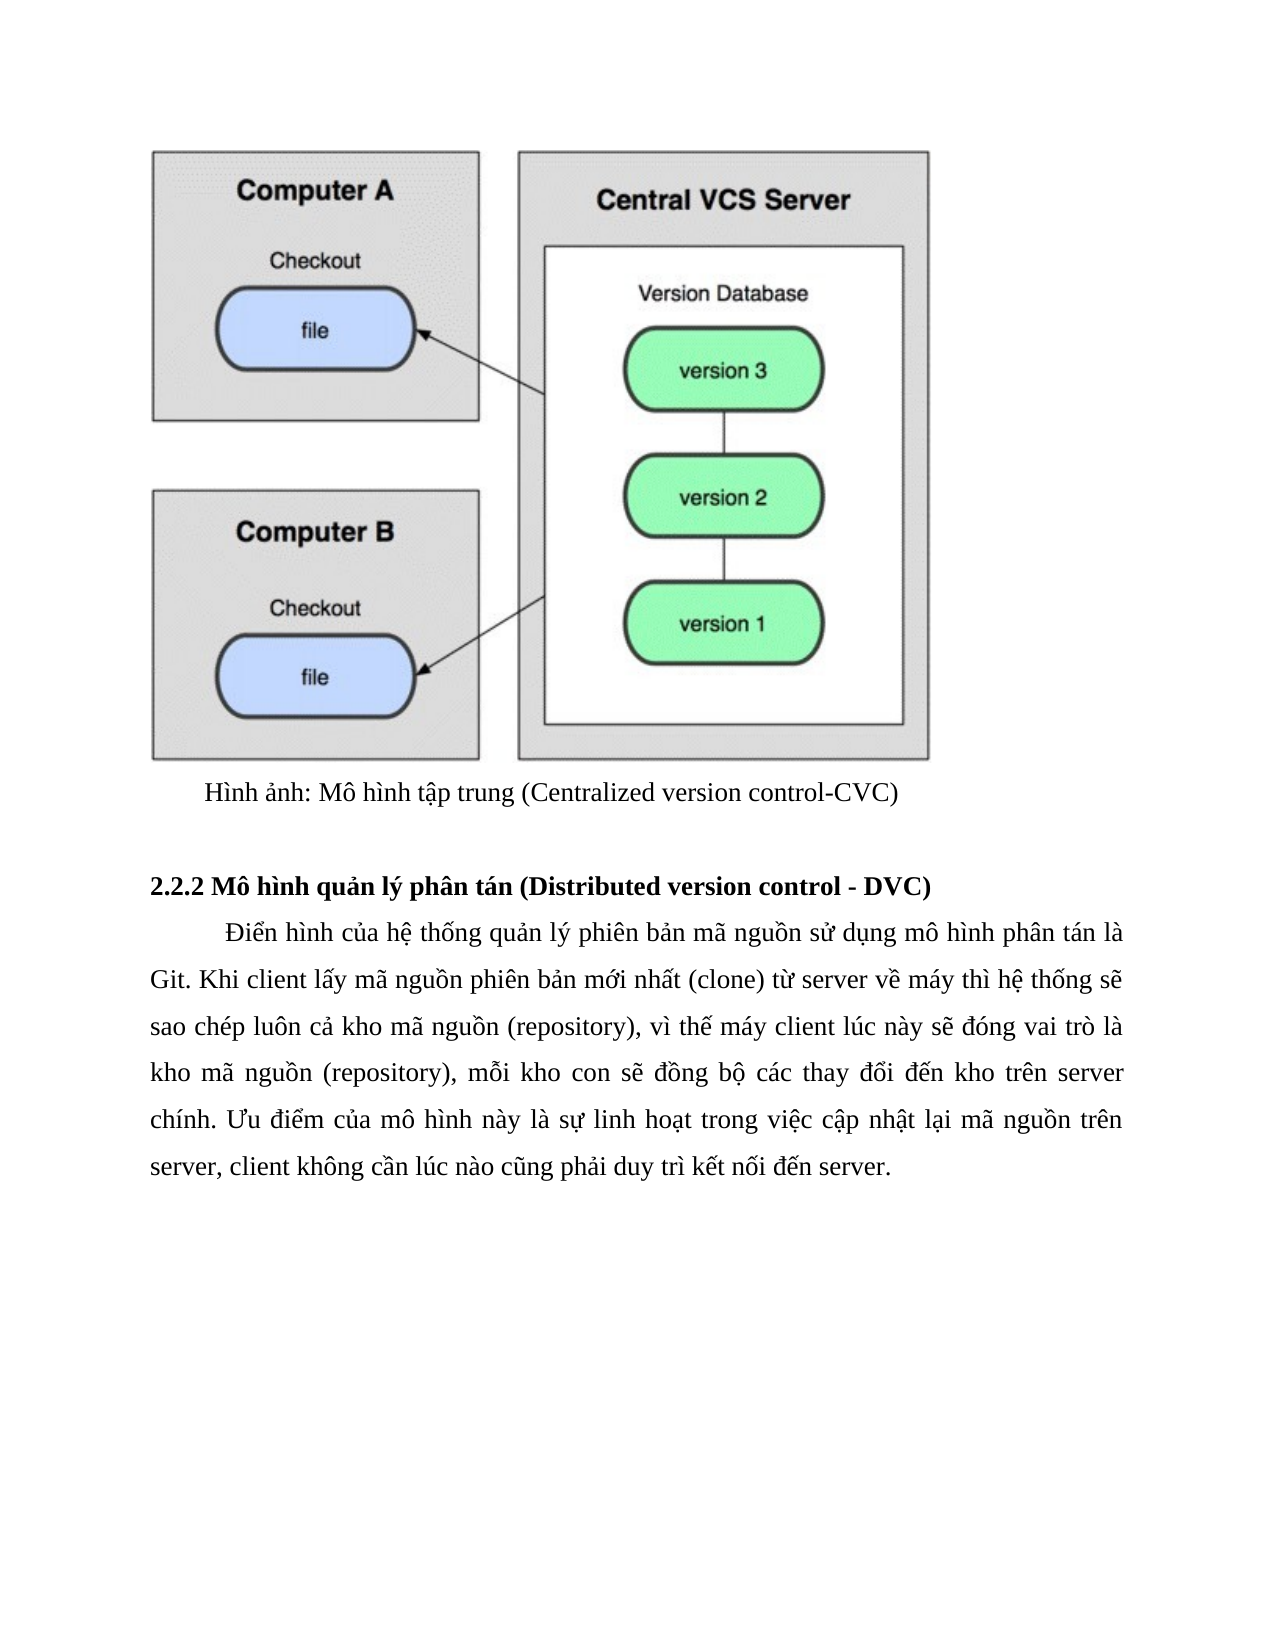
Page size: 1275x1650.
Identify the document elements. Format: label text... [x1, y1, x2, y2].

subtitle 2.2.2 Mô hình quản lý phân tán (Distributed version control - DVC) [150, 870, 1125, 901]
text Hình ảnh: Mô hình tập trung (Centralized version control-CVC) [150, 776, 1125, 808]
text Điển hình của hệ thống quản lý phiên bản mã nguồn sử dụng mô hình phân tán là Git. Khi client lấy mã nguồn phiên bản mới nhất (clone) từ server về máy thì hệ thống sẽ sao chép luôn cả kho mã nguồn (repository), vì thế máy client lúc này sẽ đóng vai trò là kho mã nguồn (repository), mỗi kho con sẽ đồng bộ các thay đổi đến kho trên server chính. Ưu điểm của mô hình này là sự linh hoạt trong việc cập nhật lại mã nguồn trên server, client không cần lúc nào cũng phải duy trì kết nối đến server. [150, 916, 1125, 1181]
picture [150, 150, 932, 763]
